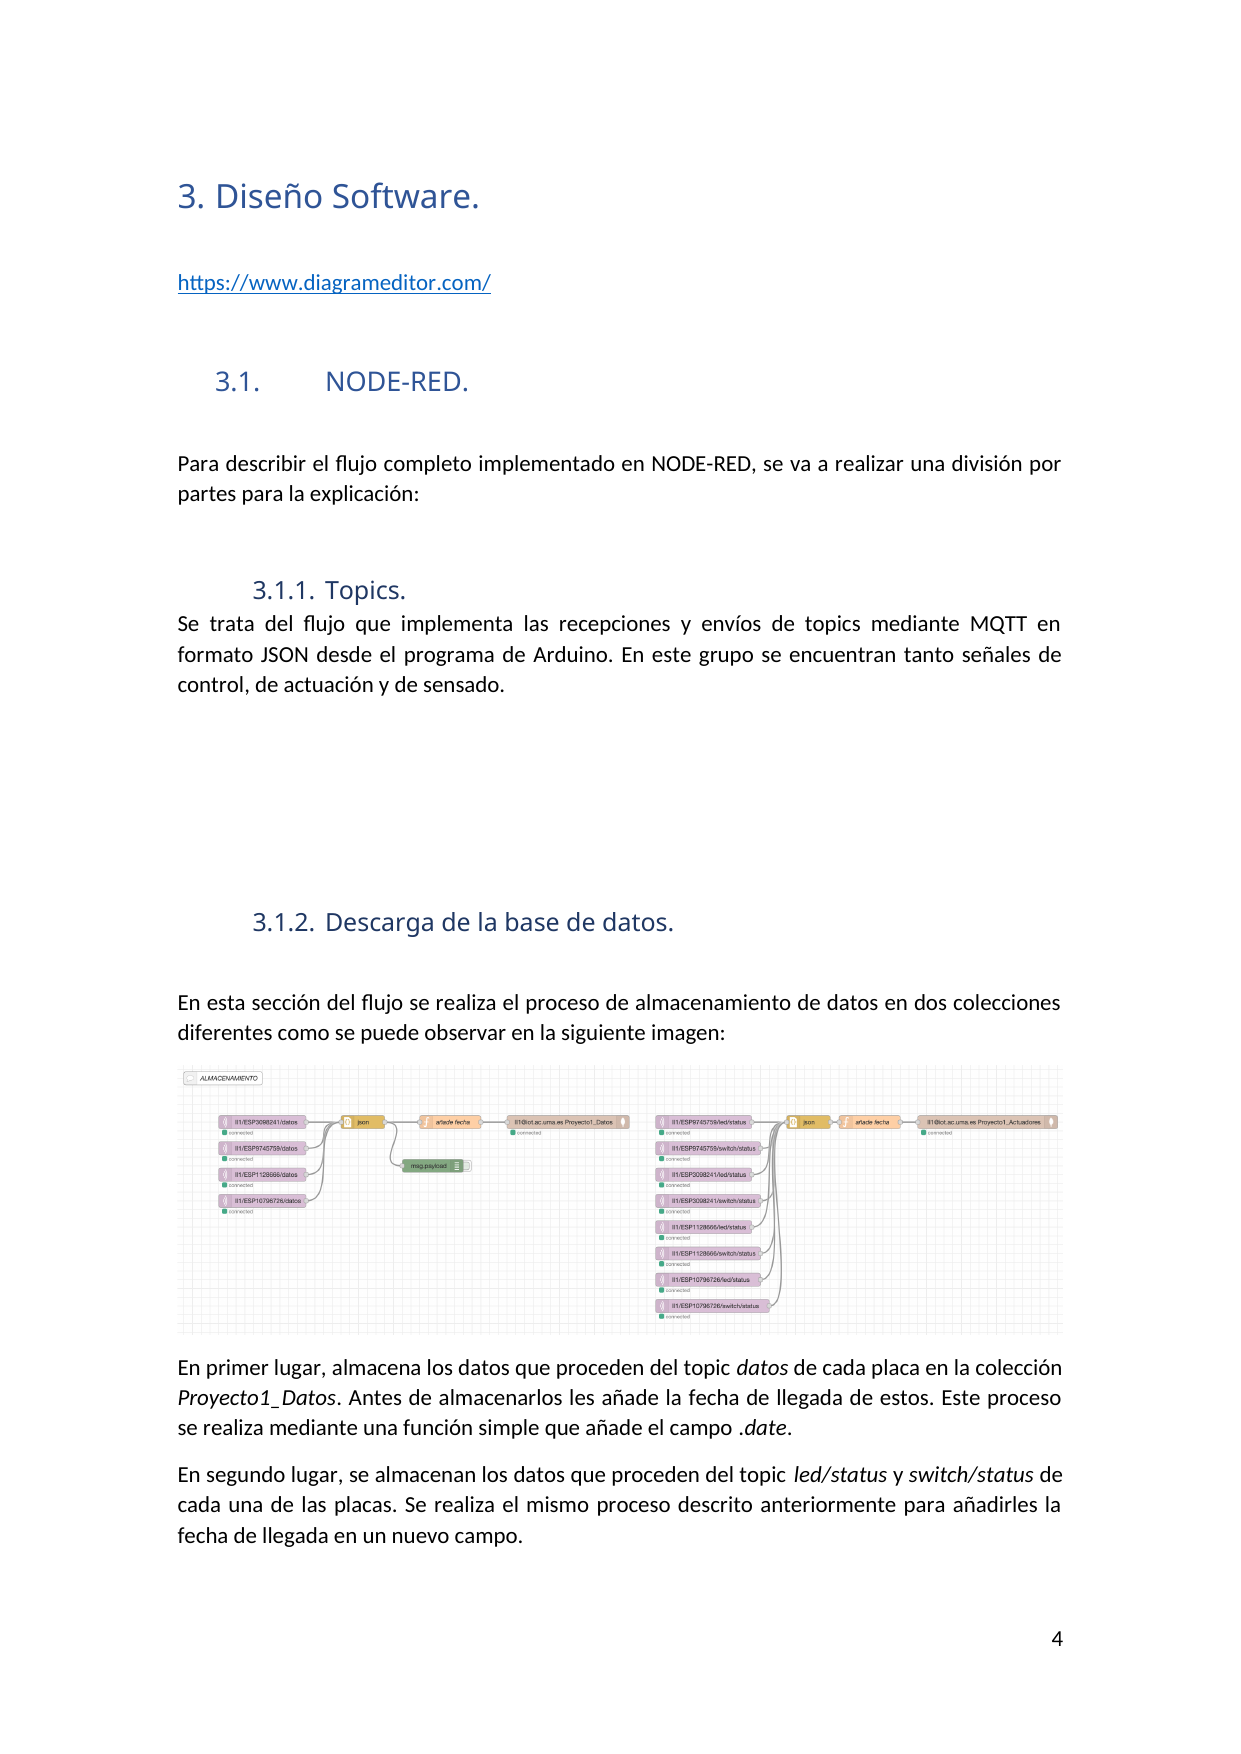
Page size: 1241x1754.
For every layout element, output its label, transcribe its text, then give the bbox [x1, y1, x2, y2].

subtitle NODE-RED. [215, 362, 1063, 399]
text En primer lugar, almacena los datos que proceden del topic datos de cada placa en la colección Proyecto1_Datos. Antes de almacenarlos les añade la fecha de llegada de estos. Este proceso se realiza mediante una función simple que añade el campo .date. [177, 1353, 1063, 1441]
subtitle Descarga de la base de datos. [252, 904, 1063, 938]
text En esta sección del flujo se realiza el proceso de almacenamiento de datos en dos colecciones diferentes como se puede observar en la siguiente imagen: [177, 988, 1063, 1046]
text Se trata del flujo que implementa las recepciones y envíos de topics mediante MQTT en formato JSON desde el programa de Arduino. En este grupo se encuentran tanto señales de control, de actuación y de sensado. [177, 609, 1063, 698]
subtitle Diseño Software. [177, 173, 1063, 218]
text Para describir el flujo completo implementado en NODE-RED, se va a realizar una división por partes para la explicación: [177, 449, 1063, 507]
text En segundo lugar, se almacenan los datos que proceden del topic led/status y switch/status de cada una de las placas. Se realiza el mismo proceso descrito anteriormente para añadirles la fecha de llegada en un nuevo campo. [177, 1460, 1063, 1549]
subtitle Topics. [252, 573, 1063, 607]
text https://www.diagrameditor.com/ [177, 268, 1063, 296]
picture [177, 1065, 1063, 1335]
